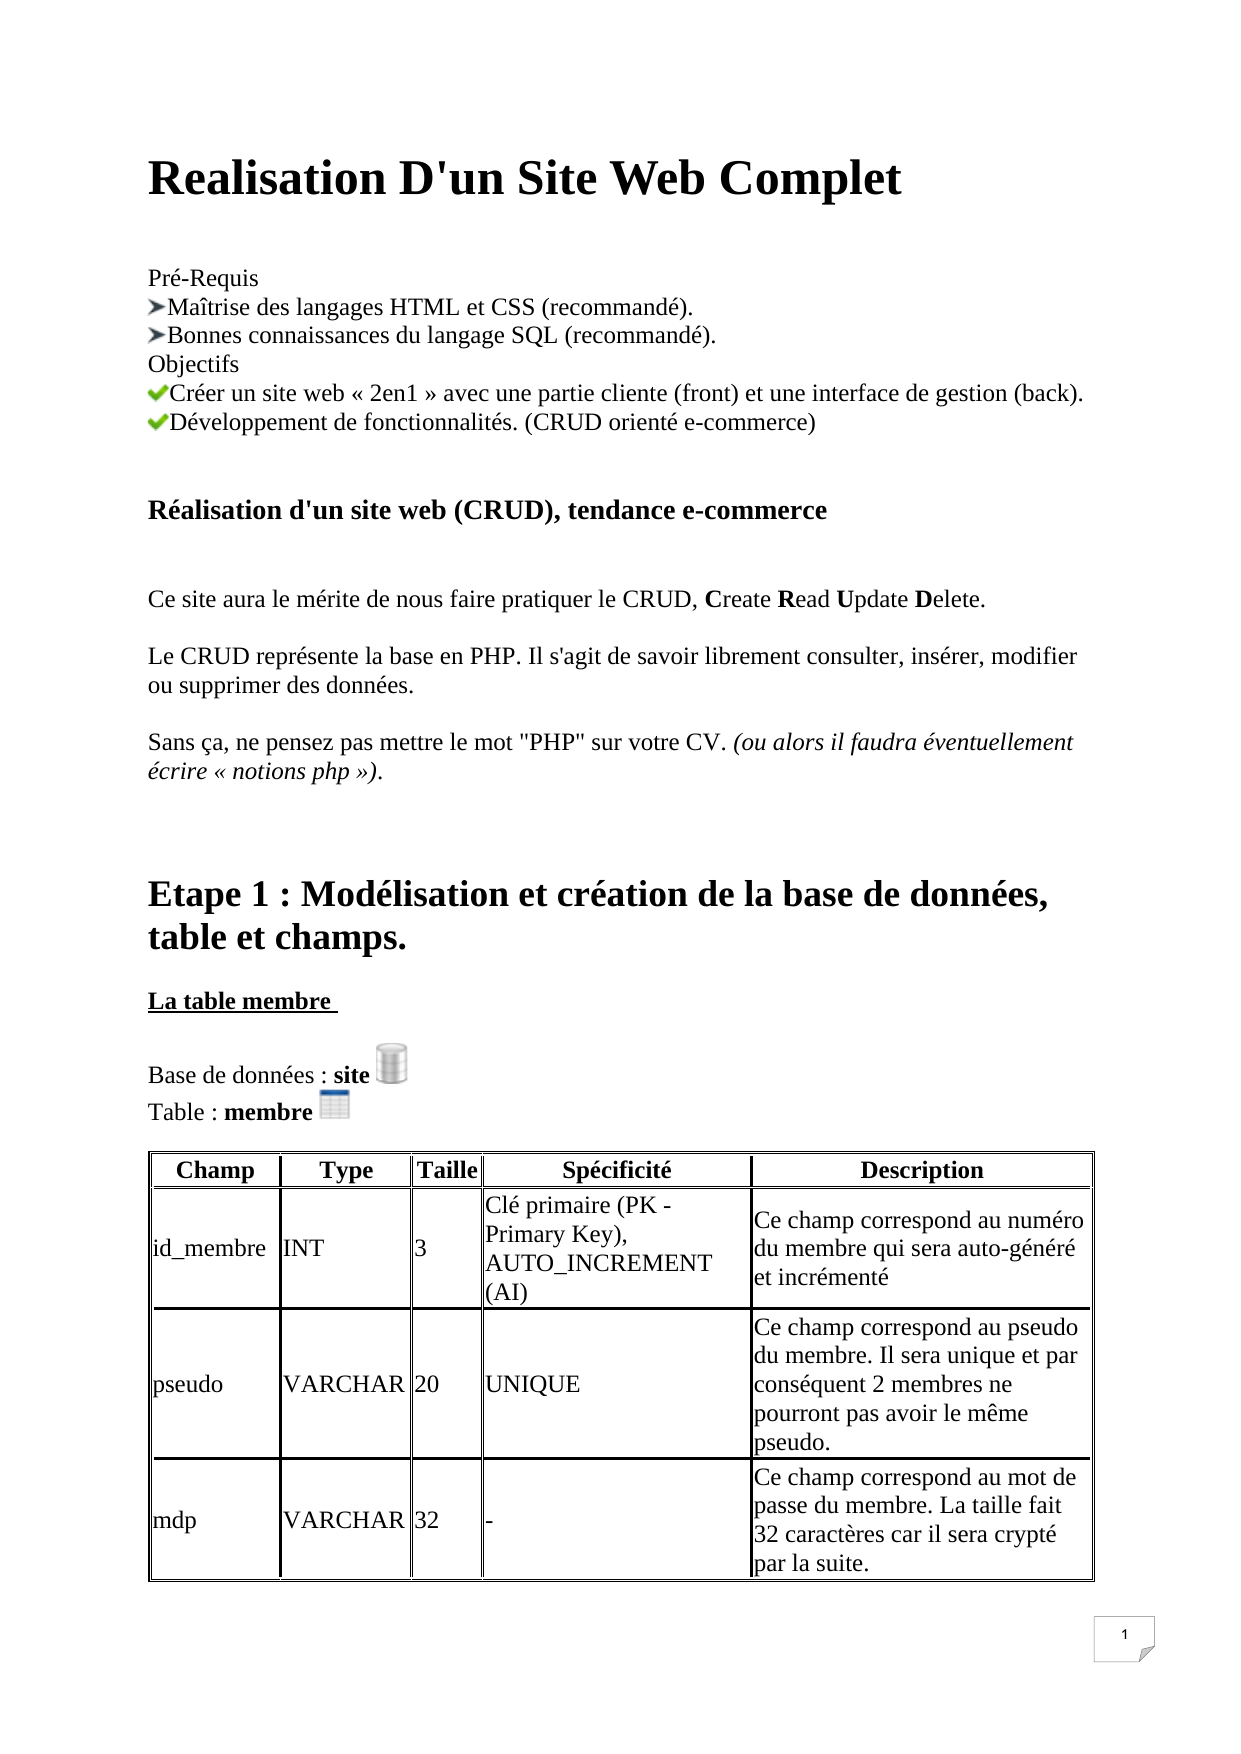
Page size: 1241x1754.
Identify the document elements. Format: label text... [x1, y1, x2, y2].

table_cell Ce champ correspond au pseudo du membre. Il sera unique et par conséquent 2 membres ne pourront pas avoir le même pseudo. [753, 1307, 1092, 1457]
table_header Champ [152, 1154, 280, 1186]
text Realisation D'un Site Web Complet [148, 148, 1093, 205]
text Réalisation d'un site web (CRUD), tendance e-commerce [148, 493, 1093, 526]
text Etape 1 : Modélisation et création de la base de données, table et champs. [148, 871, 1093, 957]
table_header Taille [412, 1154, 482, 1186]
table_cell - [483, 1460, 751, 1578]
table_cell UNIQUE [484, 1310, 750, 1457]
text Pré-Requis [148, 263, 1093, 292]
picture [376, 1043, 408, 1084]
table_cell 32 [412, 1460, 482, 1578]
table_header Type [280, 1154, 412, 1186]
table_header Description [751, 1154, 1092, 1186]
text Maîtrise des langages HTML et CSS (recommandé). Bonnes connaissances du langage SQL (recommandé). [148, 292, 1093, 349]
text Objectifs [148, 349, 1093, 378]
table_cell pseudo [152, 1307, 279, 1457]
table_cell mdp [152, 1457, 280, 1578]
table_cell INT [282, 1189, 410, 1307]
table_cell 20 [413, 1310, 481, 1457]
table_cell 3 [413, 1189, 481, 1307]
table_cell VARCHAR [282, 1310, 410, 1457]
table_header Spécificité [483, 1154, 751, 1186]
picture [147, 298, 167, 316]
table_cell Clé primaire (PK - Primary Key), AUTO_INCREMENT (AI) [484, 1189, 750, 1307]
picture [147, 384, 170, 402]
table_cell Ce champ correspond au numéro du membre qui sera auto-généré et incrémenté [751, 1186, 1093, 1307]
text La table membre Base de données : site Table : membre [148, 986, 1093, 1126]
table_cell id_membre [150, 1186, 280, 1307]
table_cell VARCHAR [280, 1460, 412, 1578]
picture [147, 413, 170, 431]
picture [147, 327, 167, 344]
picture [319, 1088, 351, 1121]
text Créer un site web « 2en1 » avec une partie cliente (front) et une interface de gestion (back). Développement de fonctionnalités. (CRUD orienté e-commerce) [148, 378, 1093, 436]
table_cell Ce champ correspond au mot de passe du membre. La taille fait 32 caractères car il sera crypté par la suite. [751, 1457, 1092, 1578]
text Ce site aura le mérite de nous faire pratiquer le CRUD, Create Read Update Delete. Le CRUD représente la base en PHP. Il s'agit de savoir librement consulter, insérer, modifier ou supprimer des données. Sans ça, ne pensez pas mettre le mot "PHP" sur votre CV. (ou alors il faudra éventuellement écrire « notions php »). [148, 555, 1093, 842]
